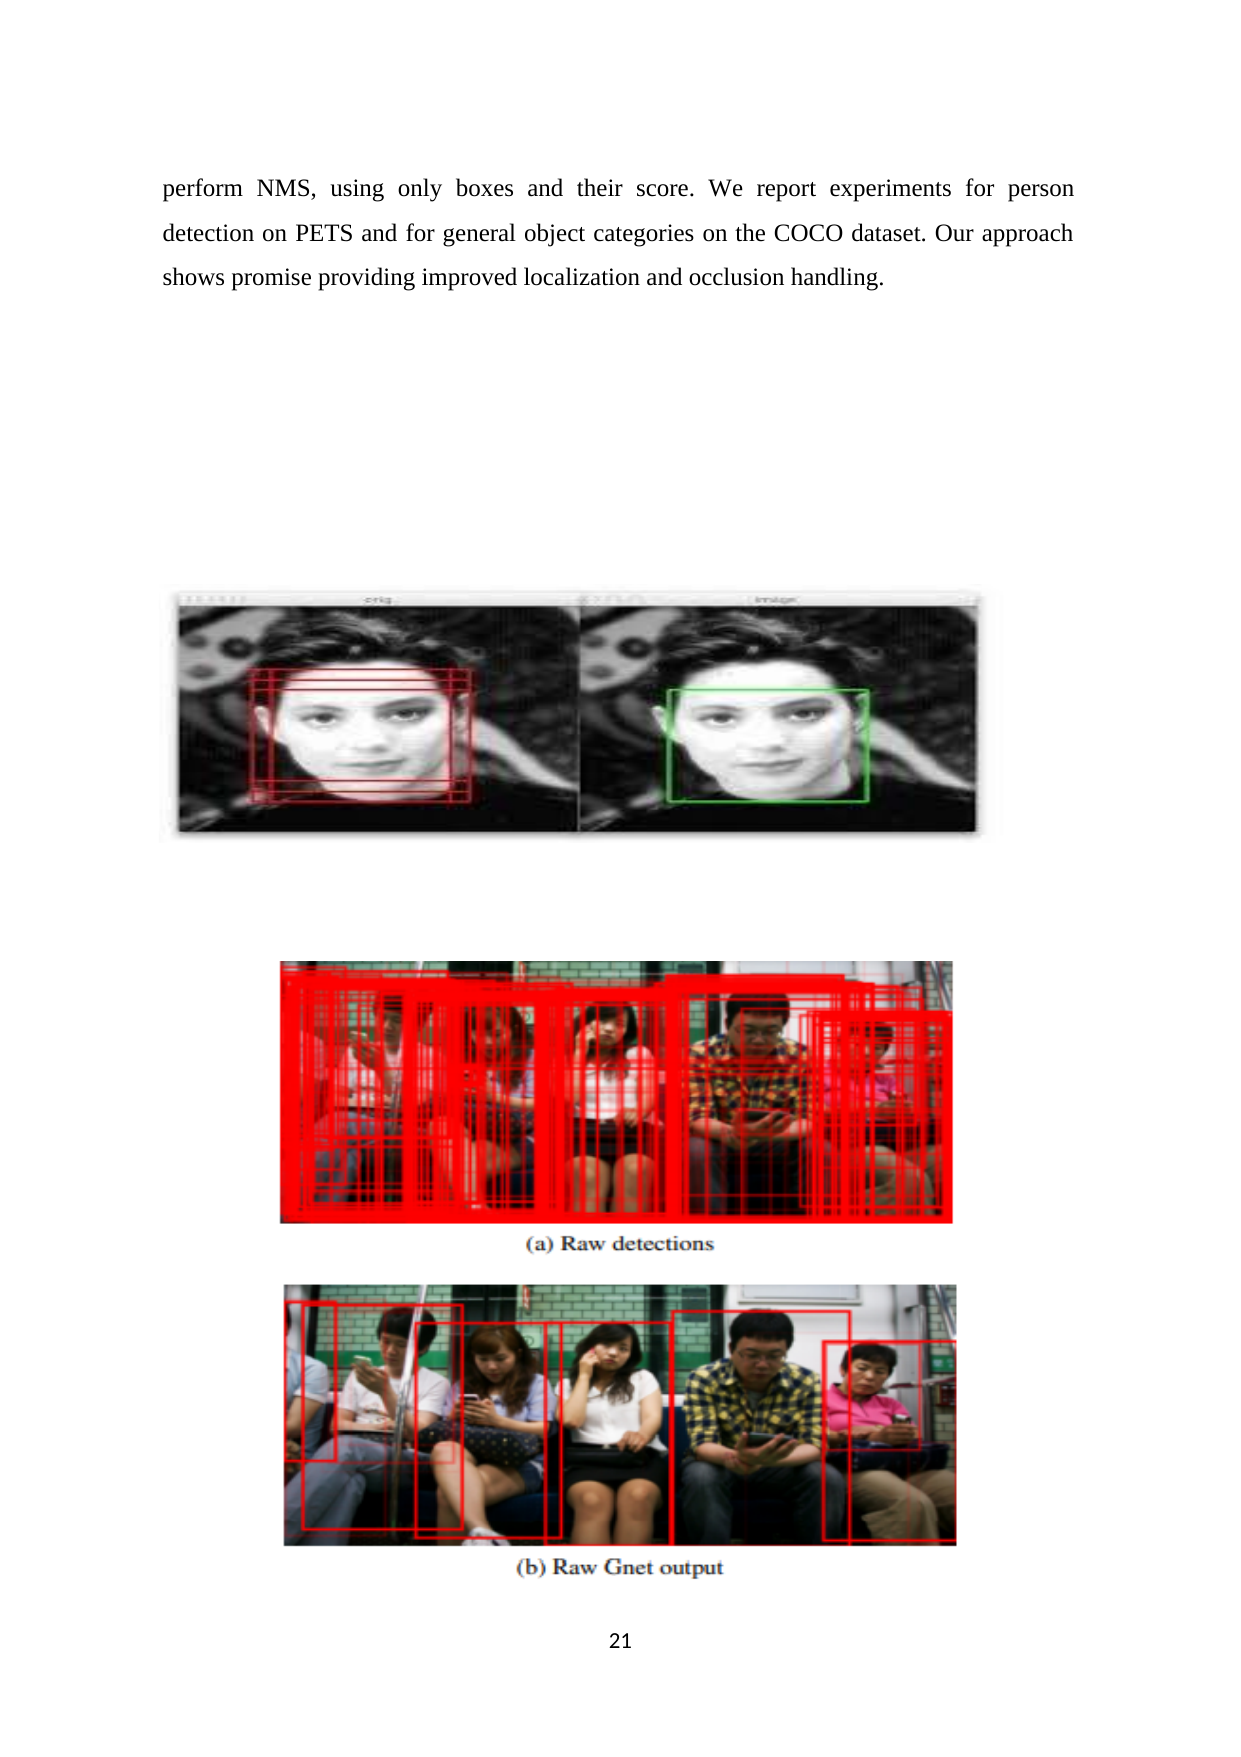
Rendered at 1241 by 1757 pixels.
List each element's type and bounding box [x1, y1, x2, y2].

picture [237, 961, 1063, 1601]
picture [158, 584, 1004, 843]
text [162, 173, 1075, 291]
